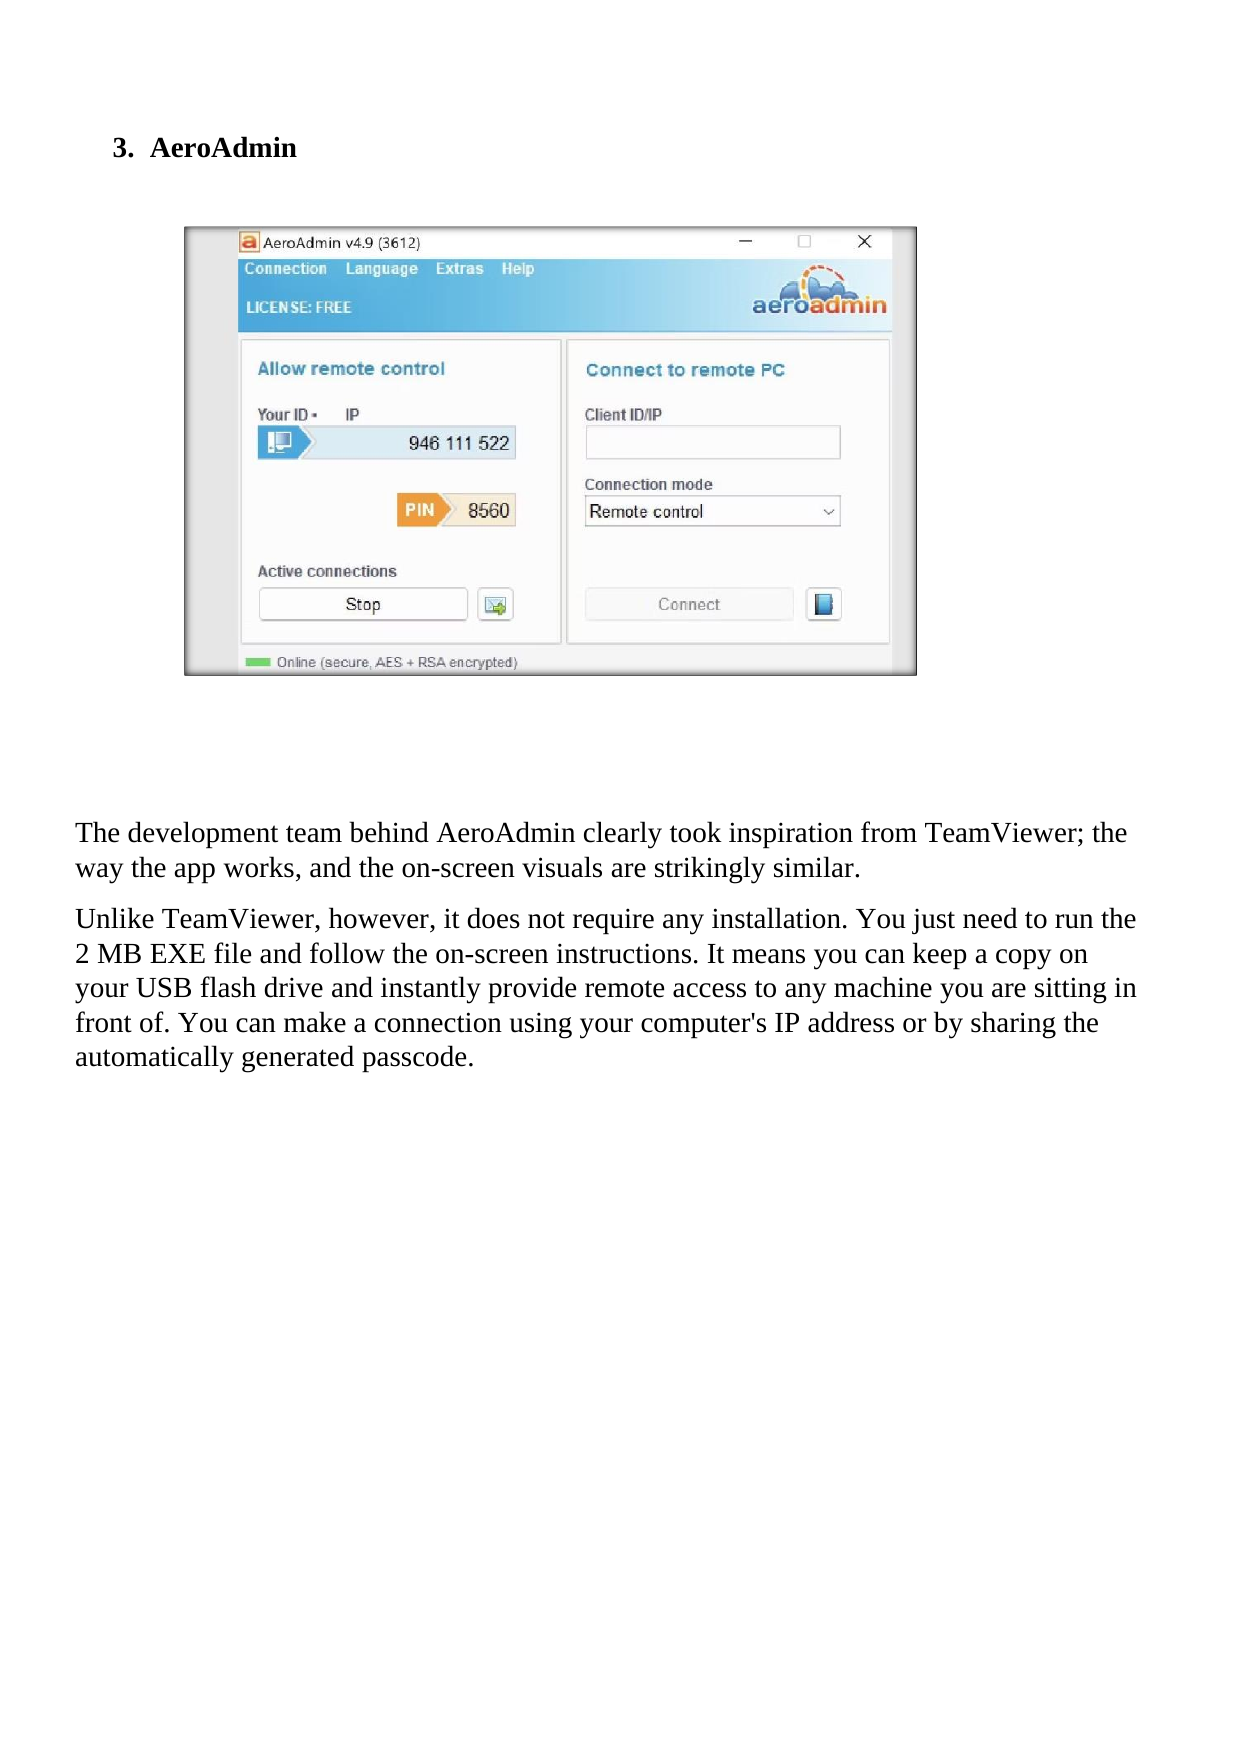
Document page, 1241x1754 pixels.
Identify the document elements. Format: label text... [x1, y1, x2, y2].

text Unlike TeamViewer, however, it does not require any installation. You just need to run the 2 MB EXE file and follow the on-screen instructions. It means you can keep a copy on your USB flash drive and instantly provide remote access to any machine you are sitting in front of. You can make a connection using your computer's IP address or by sharing the automatically generated passcode. [75, 901, 1139, 1073]
picture [185, 227, 916, 675]
text The development team behind AeroAdmin clearly took inspiration from TeamViewer; the way the app works, and the on-screen visuals are strikingly similar. [75, 816, 1129, 884]
